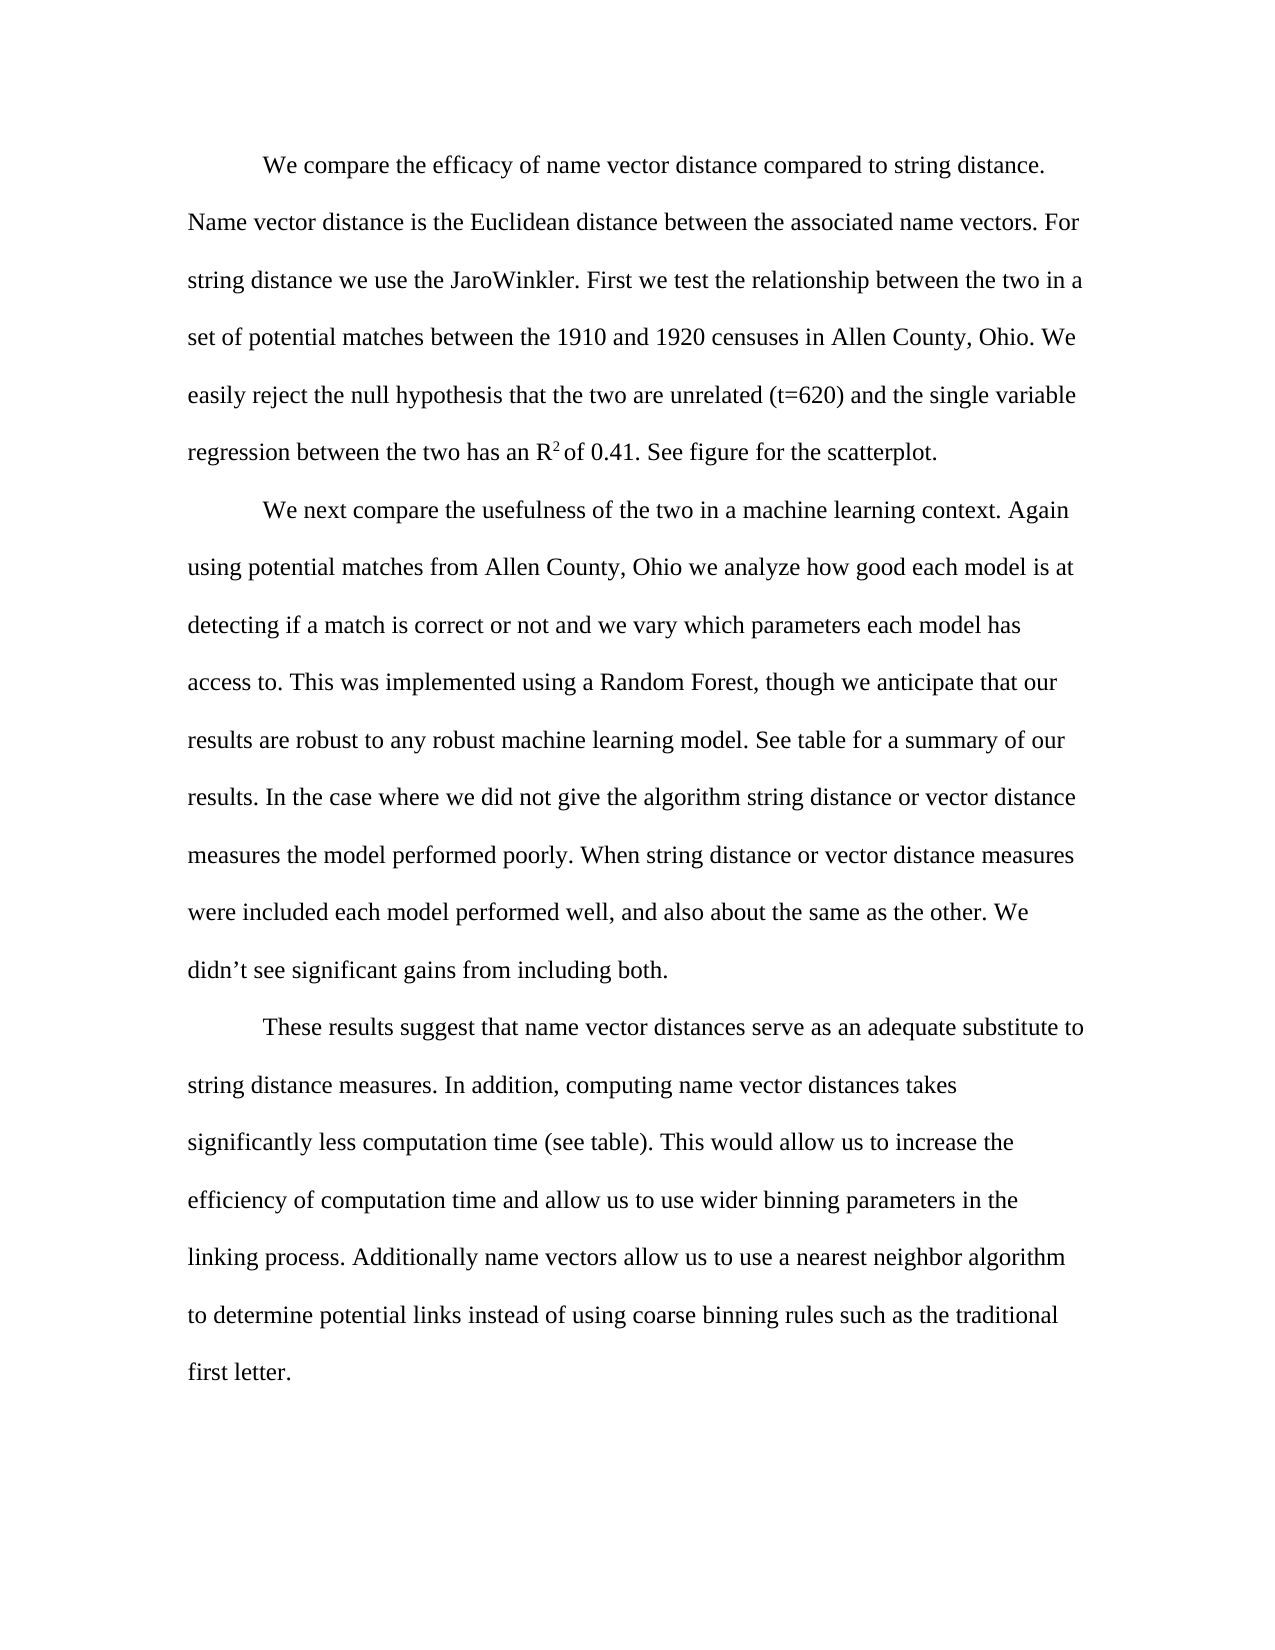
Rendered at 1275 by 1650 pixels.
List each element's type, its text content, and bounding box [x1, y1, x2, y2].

text These results suggest that name vector distances serve as an adequate substitute to string distance measures. In addition, computing name vector distances takes significantly less computation time (see table). This would allow us to increase the efficiency of computation time and allow us to use wider binning parameters in the linking process. Additionally name vectors allow us to use a nearest neighbor algorithm to determine potential links instead of using coarse binning rules such as the traditional first letter. [187, 1012, 1087, 1386]
text We next compare the usefulness of the two in a machine learning context. Again using potential matches from Allen County, Ohio we analyze how good each model is at detecting if a match is correct or not and we vary which parameters each model has access to. This was implemented using a Random Forest, though we anticipate that our results are robust to any robust machine learning model. See table for a summary of our results. In the case where we did not give the algorithm string distance or vector distance measures the model performed poorly. When string distance or vector distance measures were included each model performed well, and also about the same as the other. We didn’t see significant gains from including both. [187, 495, 1087, 984]
text We compare the efficacy of name vector distance compared to string distance. Name vector distance is the Euclidean distance between the associated name vectors. For string distance we use the JaroWinkler. First we test the relationship between the two in a set of potential matches between the 1910 and 1920 censuses in Allen County, Ohio. We easily reject the null hypothesis that the two are unrelated (t=620) and the single variable regression between the two has an R2 of 0.41. See figure for the scatterplot. [187, 150, 1087, 466]
